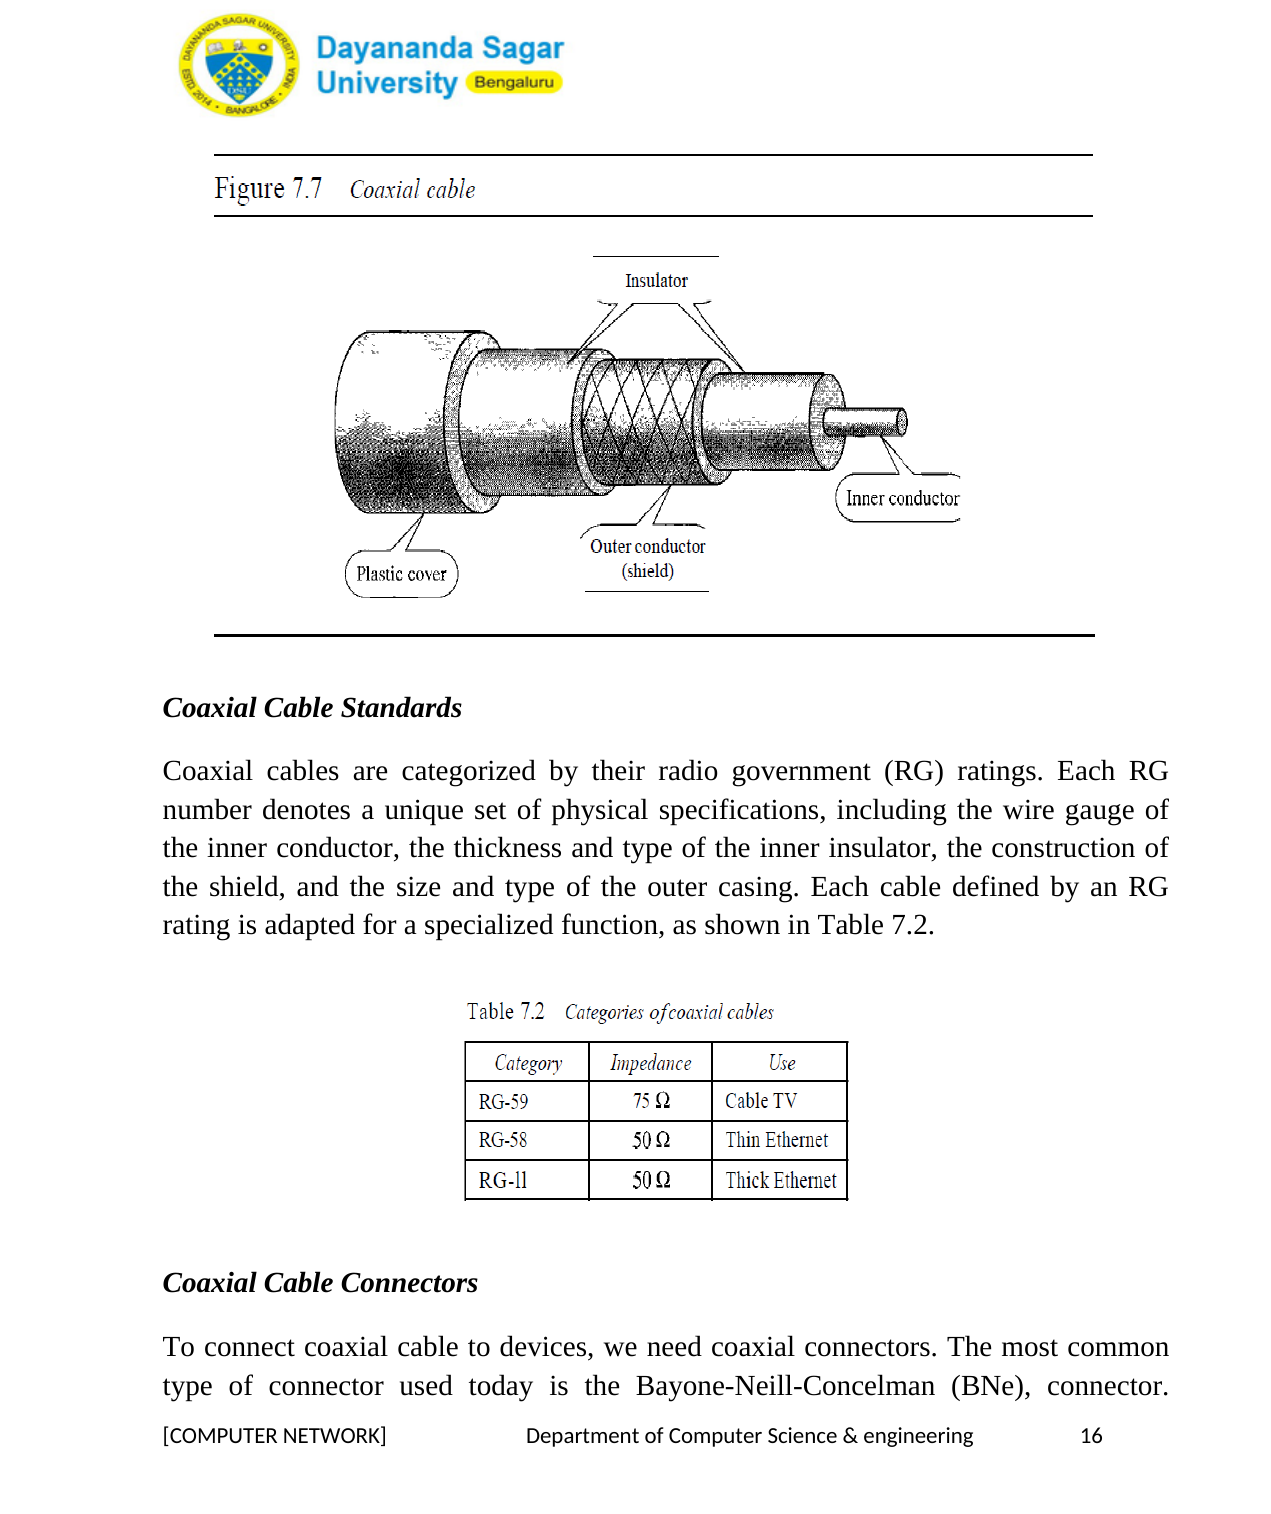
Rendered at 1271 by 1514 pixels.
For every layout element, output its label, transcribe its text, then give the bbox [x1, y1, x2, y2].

text Coaxial cables are categorized by their radio government (RG) ratings. Each RG number denotes a unique set of physical specifications, including the wire gauge of the inner conductor, the thickness and type of the inner insulator, the construction of the shield, and the size and type of the outer casing. Each cable defined by an RG rating is adapted for a specialized function, as shown in Table 7.2. [162, 753, 1171, 941]
text Coaxial Cable Connectors [162, 1266, 1171, 1299]
picture [162, 0, 585, 127]
text Coaxial Cable Standards [162, 690, 1171, 723]
